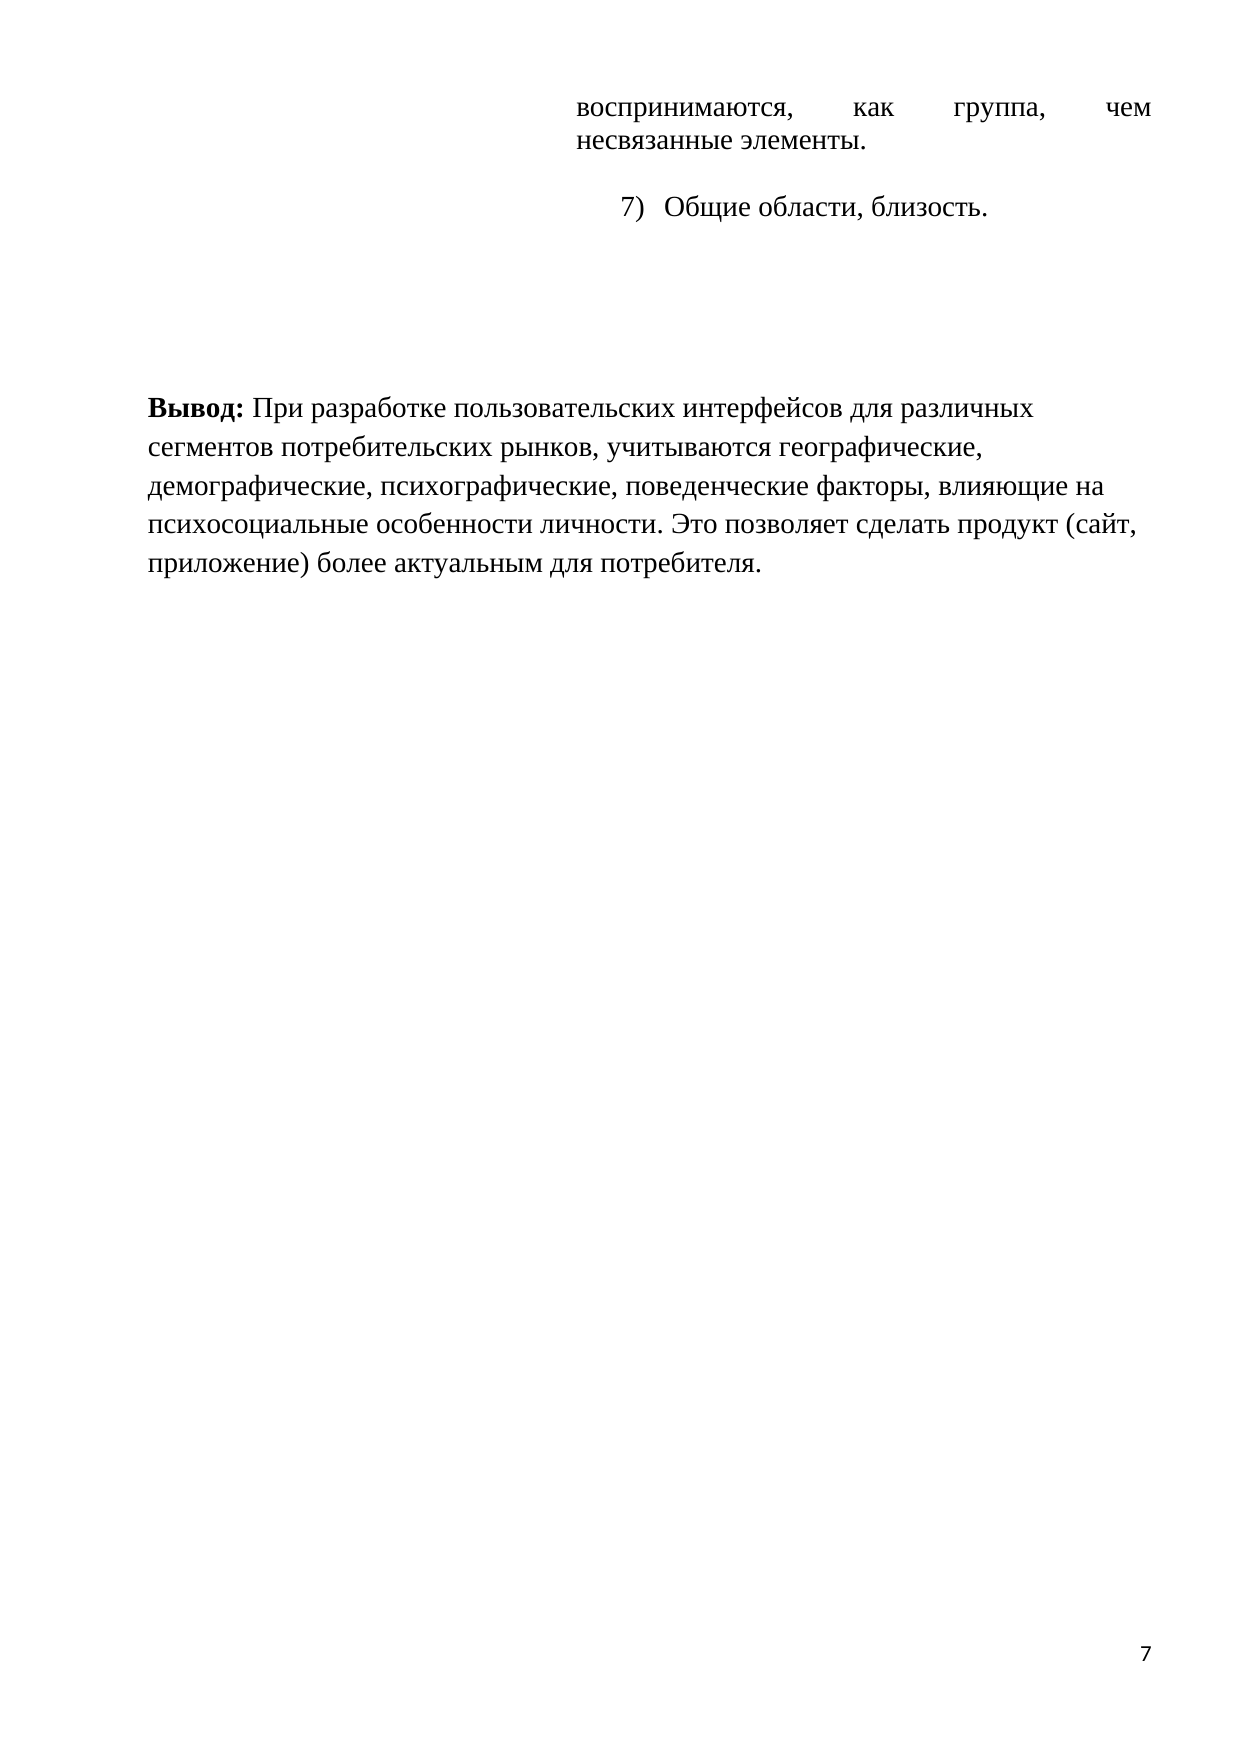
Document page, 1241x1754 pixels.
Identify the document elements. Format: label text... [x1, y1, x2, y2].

list Общие области, близость. [576, 189, 1152, 223]
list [576, 89, 1152, 156]
text Вывод: При разработке пользовательских интерфейсов для различных сегментов потребительских рынков, учитываются географические, демографические, психографические, поведенческие факторы, влияющие на психосоциальные особенности личности. Это позволяет сделать продукт (сайт, приложение) более актуальным для потребителя. [148, 391, 1152, 578]
